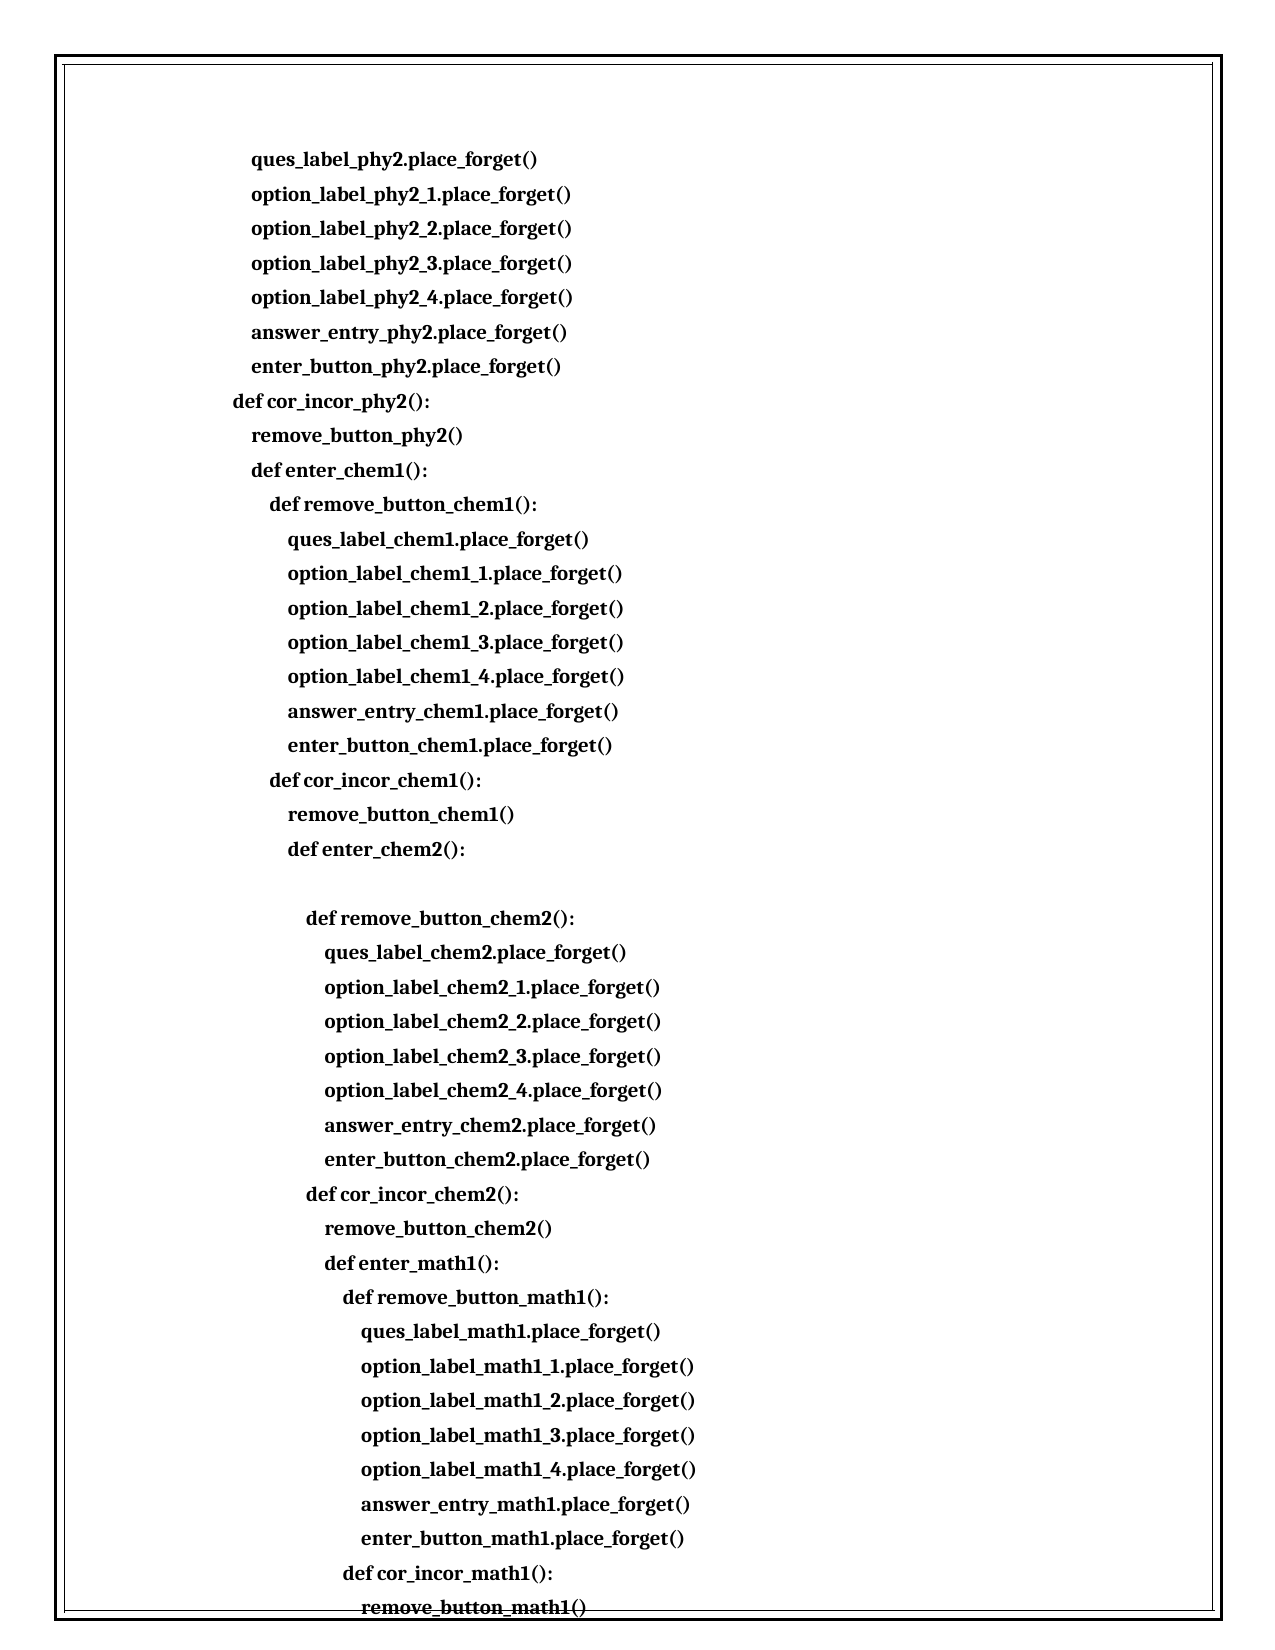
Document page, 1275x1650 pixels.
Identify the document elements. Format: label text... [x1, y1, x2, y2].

text option_label_math1_4.place_forget() [141, 1458, 1147, 1482]
text answer_entry_math1.place_forget() [141, 1493, 1147, 1517]
text option_label_chem2_1.place_forget() [141, 975, 1147, 999]
text remove_button_math1() [141, 1596, 1147, 1610]
text enter_button_chem2.place_forget() [141, 1148, 1147, 1172]
text def enter_math1(): [141, 1251, 1147, 1275]
text def remove_button_chem2(): [141, 906, 1147, 930]
text ques_label_math1.place_forget() [141, 1320, 1147, 1344]
text option_label_chem1_2.place_forget() [141, 596, 1147, 620]
text def cor_incor_math1(): [141, 1562, 1147, 1586]
text option_label_phy2_3.place_forget() [141, 251, 1147, 275]
text enter_button_math1.place_forget() [141, 1527, 1147, 1551]
text def remove_button_chem1(): [141, 493, 1147, 517]
text def remove_button_math1(): [141, 1286, 1147, 1310]
text option_label_chem2_2.place_forget() [141, 1010, 1147, 1034]
text ques_label_phy2.place_forget() [141, 148, 1147, 172]
text option_label_chem2_3.place_forget() [141, 1044, 1147, 1068]
text remove_button_chem2() [141, 1217, 1147, 1241]
text answer_entry_chem2.place_forget() [141, 1113, 1147, 1137]
text def cor_incor_chem2(): [141, 1182, 1147, 1206]
text answer_entry_phy2.place_forget() [141, 320, 1147, 344]
text option_label_phy2_2.place_forget() [141, 217, 1147, 241]
text option_label_math1_3.place_forget() [141, 1424, 1147, 1448]
text option_label_phy2_1.place_forget() [141, 182, 1147, 206]
text def cor_incor_phy2(): [141, 389, 1147, 413]
text ques_label_chem1.place_forget() [141, 527, 1147, 551]
text enter_button_chem1.place_forget() [141, 734, 1147, 758]
text option_label_chem1_3.place_forget() [141, 631, 1147, 654]
text option_label_chem2_4.place_forget() [141, 1079, 1147, 1103]
text option_label_math1_2.place_forget() [141, 1389, 1147, 1413]
text option_label_phy2_4.place_forget() [141, 286, 1147, 310]
text option_label_math1_1.place_forget() [141, 1355, 1147, 1379]
text ques_label_chem2.place_forget() [141, 941, 1147, 965]
text def cor_incor_chem1(): [141, 768, 1147, 792]
text remove_button_chem1() [141, 803, 1147, 827]
text def enter_chem2(): [141, 837, 1147, 861]
text option_label_chem1_4.place_forget() [141, 665, 1147, 689]
text enter_button_phy2.place_forget() [141, 355, 1147, 379]
text answer_entry_chem1.place_forget() [141, 699, 1147, 723]
text def enter_chem1(): [141, 458, 1147, 482]
text option_label_chem1_1.place_forget() [141, 562, 1147, 586]
text remove_button_phy2() [141, 424, 1147, 448]
